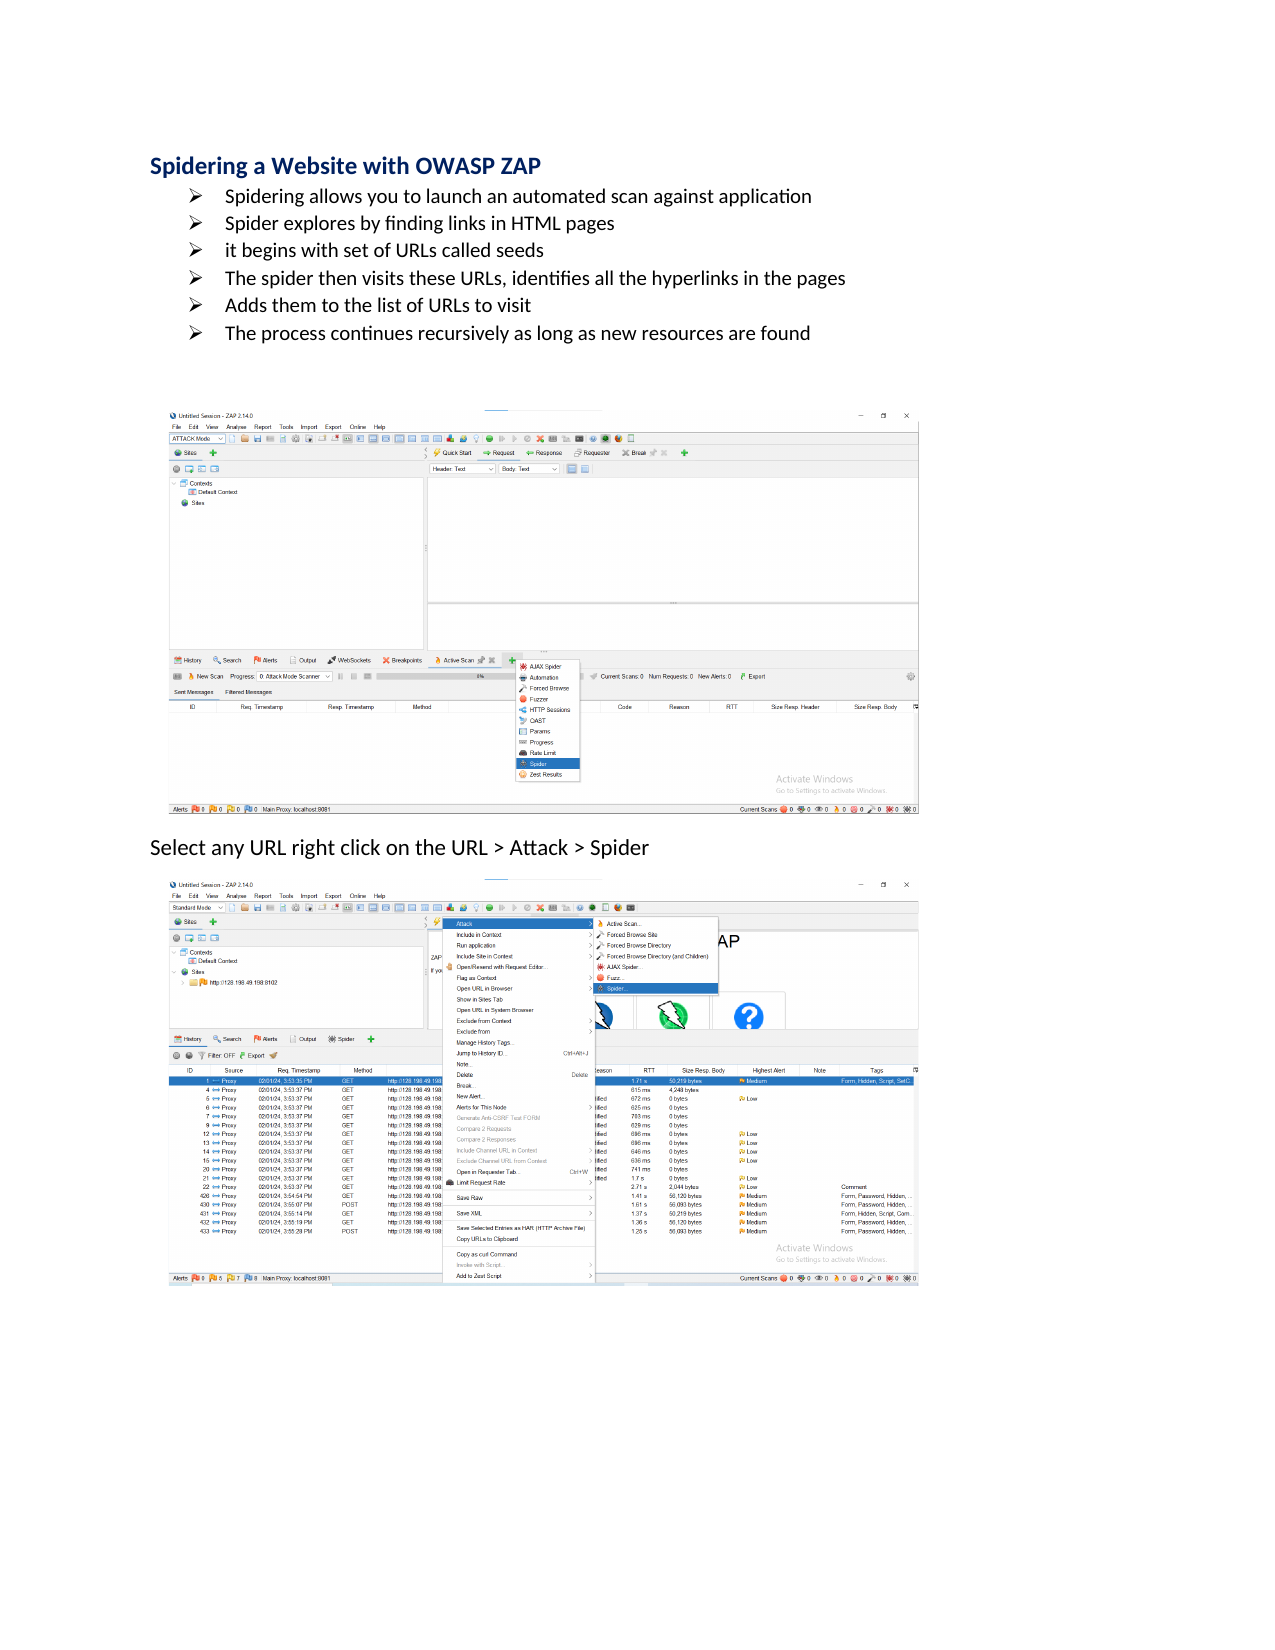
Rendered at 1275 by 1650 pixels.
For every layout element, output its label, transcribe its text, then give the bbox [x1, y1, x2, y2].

list Adds them to the list of URLs to visit [187, 292, 1125, 318]
list Spidering allows you to launch an automated scan against application [187, 183, 1125, 208]
list The process continues recursively as long as new resources are found [187, 320, 1125, 345]
text Select any URL right click on the URL > Attack > Spider [150, 833, 1125, 861]
list it begins with set of URLs called seeds [187, 238, 1125, 263]
list The spider then visits these URLs, identifies all the hyperlinks in the pages [187, 265, 1125, 291]
list Spider explores by finding links in HTML pages [187, 210, 1125, 236]
subtitle Spidering a Website with OWASP ZAP [150, 150, 1125, 181]
